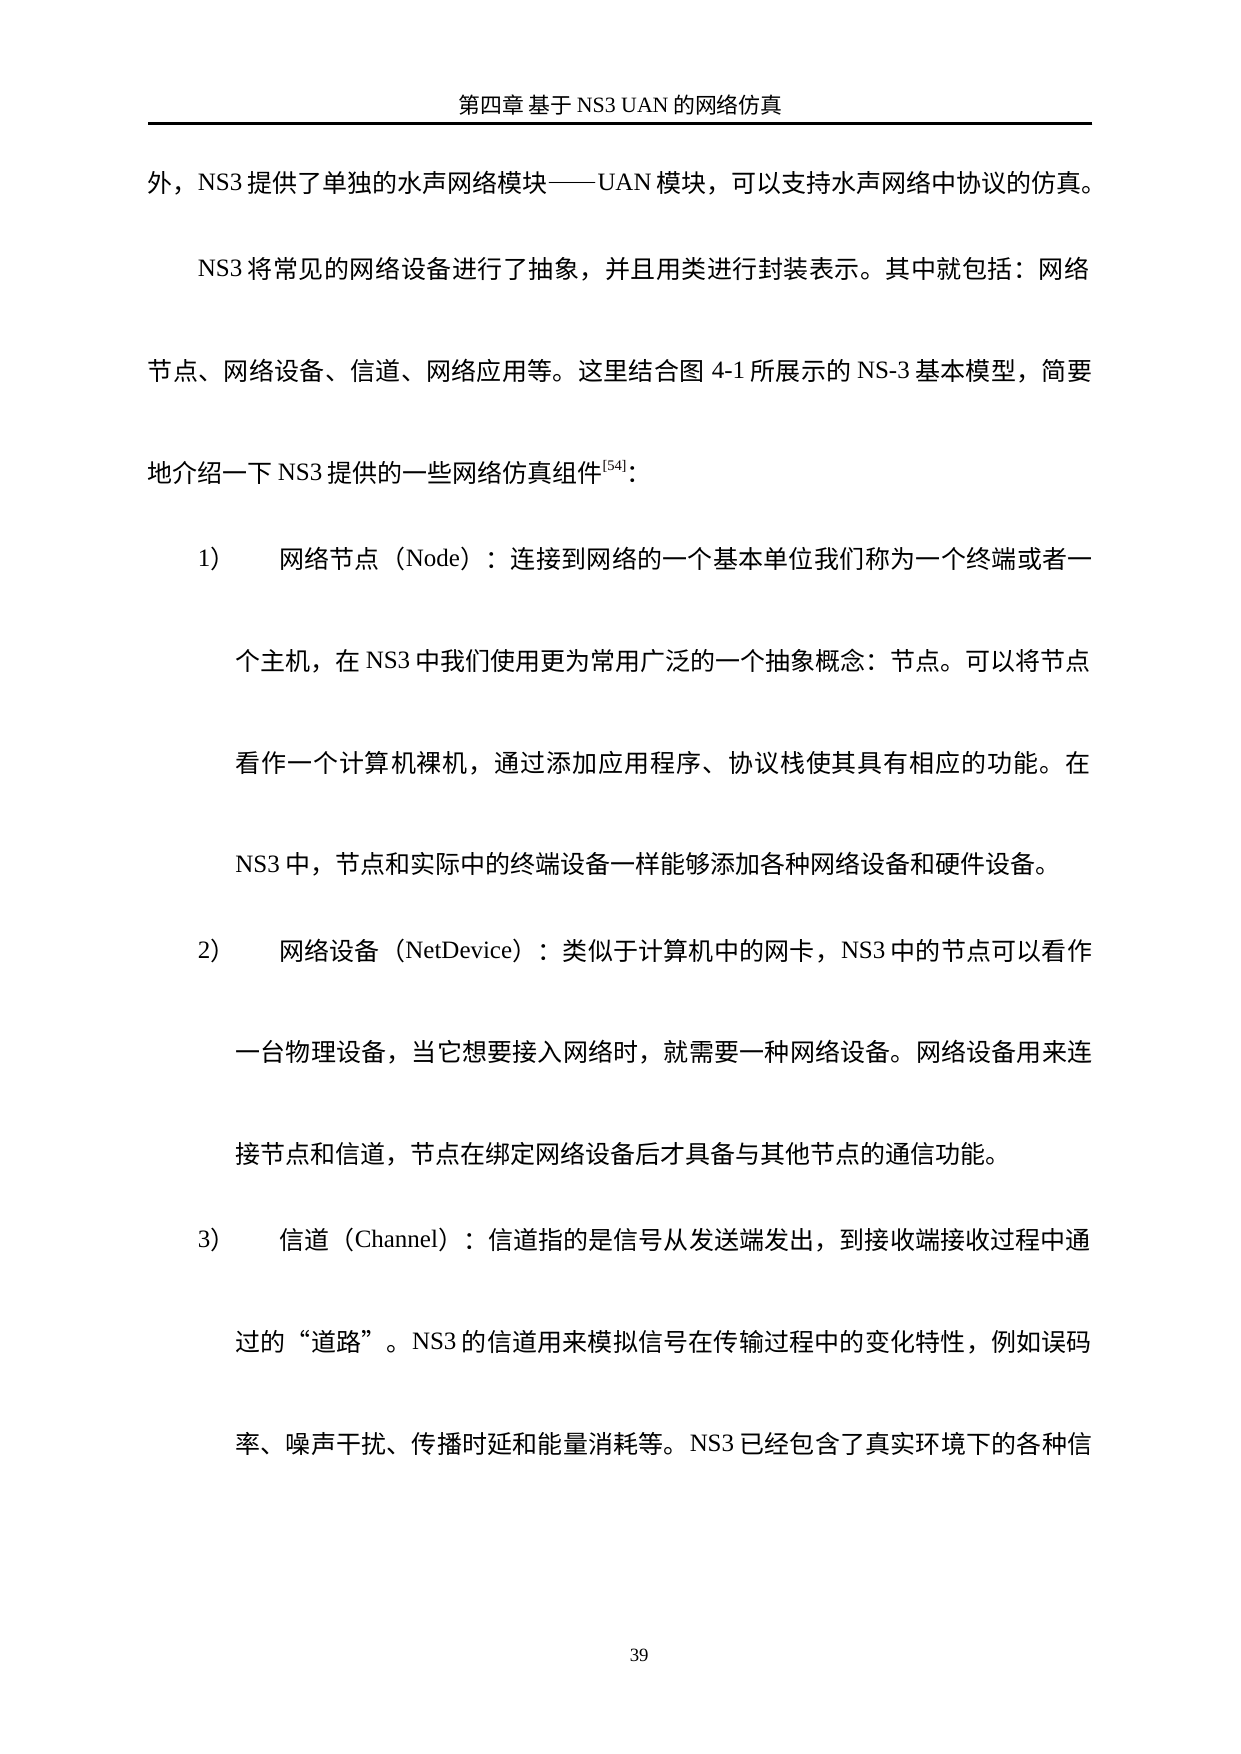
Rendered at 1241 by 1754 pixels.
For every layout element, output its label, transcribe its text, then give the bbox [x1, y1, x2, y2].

text NS3将常见的网络设备进行了抽象，并且用类进行封装表示。其中就包括：网络节点、网络设备、信道、网络应用等。这里结合图4-1所展示的NS-3基本模型，简要地介绍一下NS3提供的一些网络仿真组件[54]： [148, 234, 1092, 505]
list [198, 1205, 1092, 1477]
list 网络节点（Node）：连接到网络的一个基本单位我们称为一个终端或者一个主机，在NS3中我们使用更为常用广泛的一个抽象概念：节点。可以将节点看作一个计算机裸机，通过添加应用程序、协议栈使其具有相应的功能。在NS3中，节点和实际中的终端设备一样能够添加各种网络设备和硬件设备。 [198, 523, 1092, 897]
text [148, 148, 1092, 216]
list 网络设备（NetDevice）：类似于计算机中的网卡，NS3中的节点可以看作一台物理设备，当它想要接入网络时，就需要一种网络设备。网络设备用来连接节点和信道，节点在绑定网络设备后才具备与其他节点的通信功能。 [198, 915, 1092, 1187]
